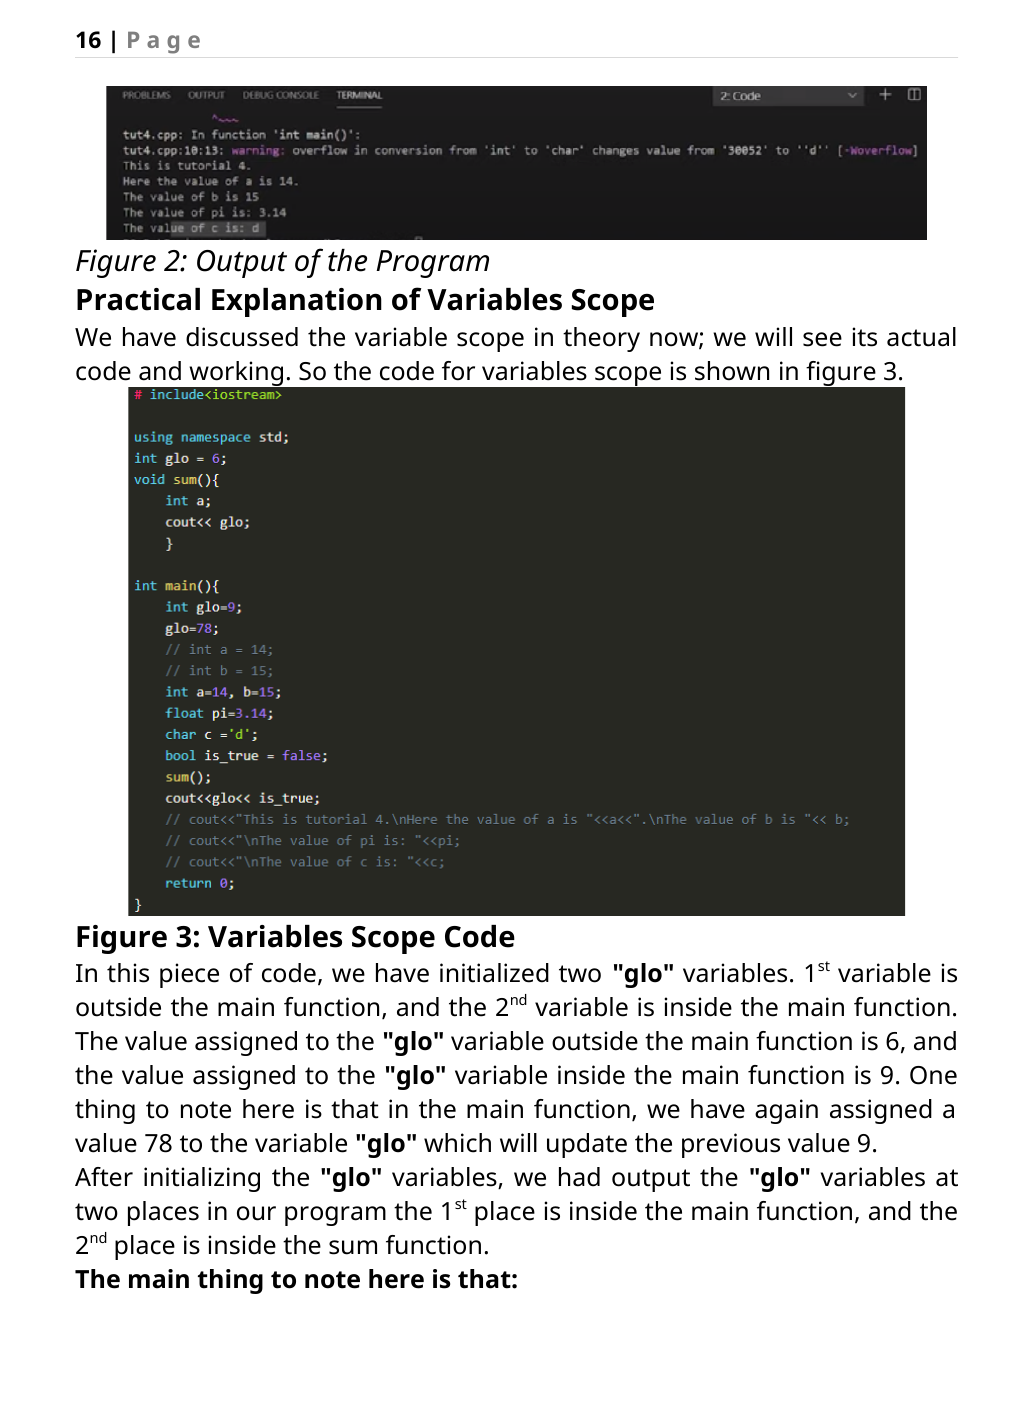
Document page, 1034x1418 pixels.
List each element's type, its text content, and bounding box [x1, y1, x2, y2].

text The main thing to note here is that: [75, 1262, 958, 1296]
text We have discussed the variable scope in theory now; we will see its actual code and working. So the code for variables scope is shown in figure 3. [75, 319, 958, 387]
subtitle Practical Explanation of Variables Scope [75, 280, 958, 319]
text Figure 3: Variables Scope Code [75, 916, 958, 956]
text In this piece of code, we have initialized two "glo" variables. 1st variable is outside the main function, and the 2nd variable is inside the main function. The value assigned to the "glo" variable outside the main function is 6, and the value assigned to the "glo" variable inside the main function is 9. One thing to note here is that in the main function, we have again assigned a value 78 to the variable "glo" which will update the previous value 9. [75, 956, 958, 1160]
picture [106, 86, 927, 240]
text Figure 2: Output of the Program [75, 240, 958, 280]
picture [128, 387, 906, 916]
text After initializing the "glo" variables, we had output the "glo" variables at two places in our program the 1st place is inside the main function, and the 2nd place is inside the sum function. [75, 1160, 958, 1262]
